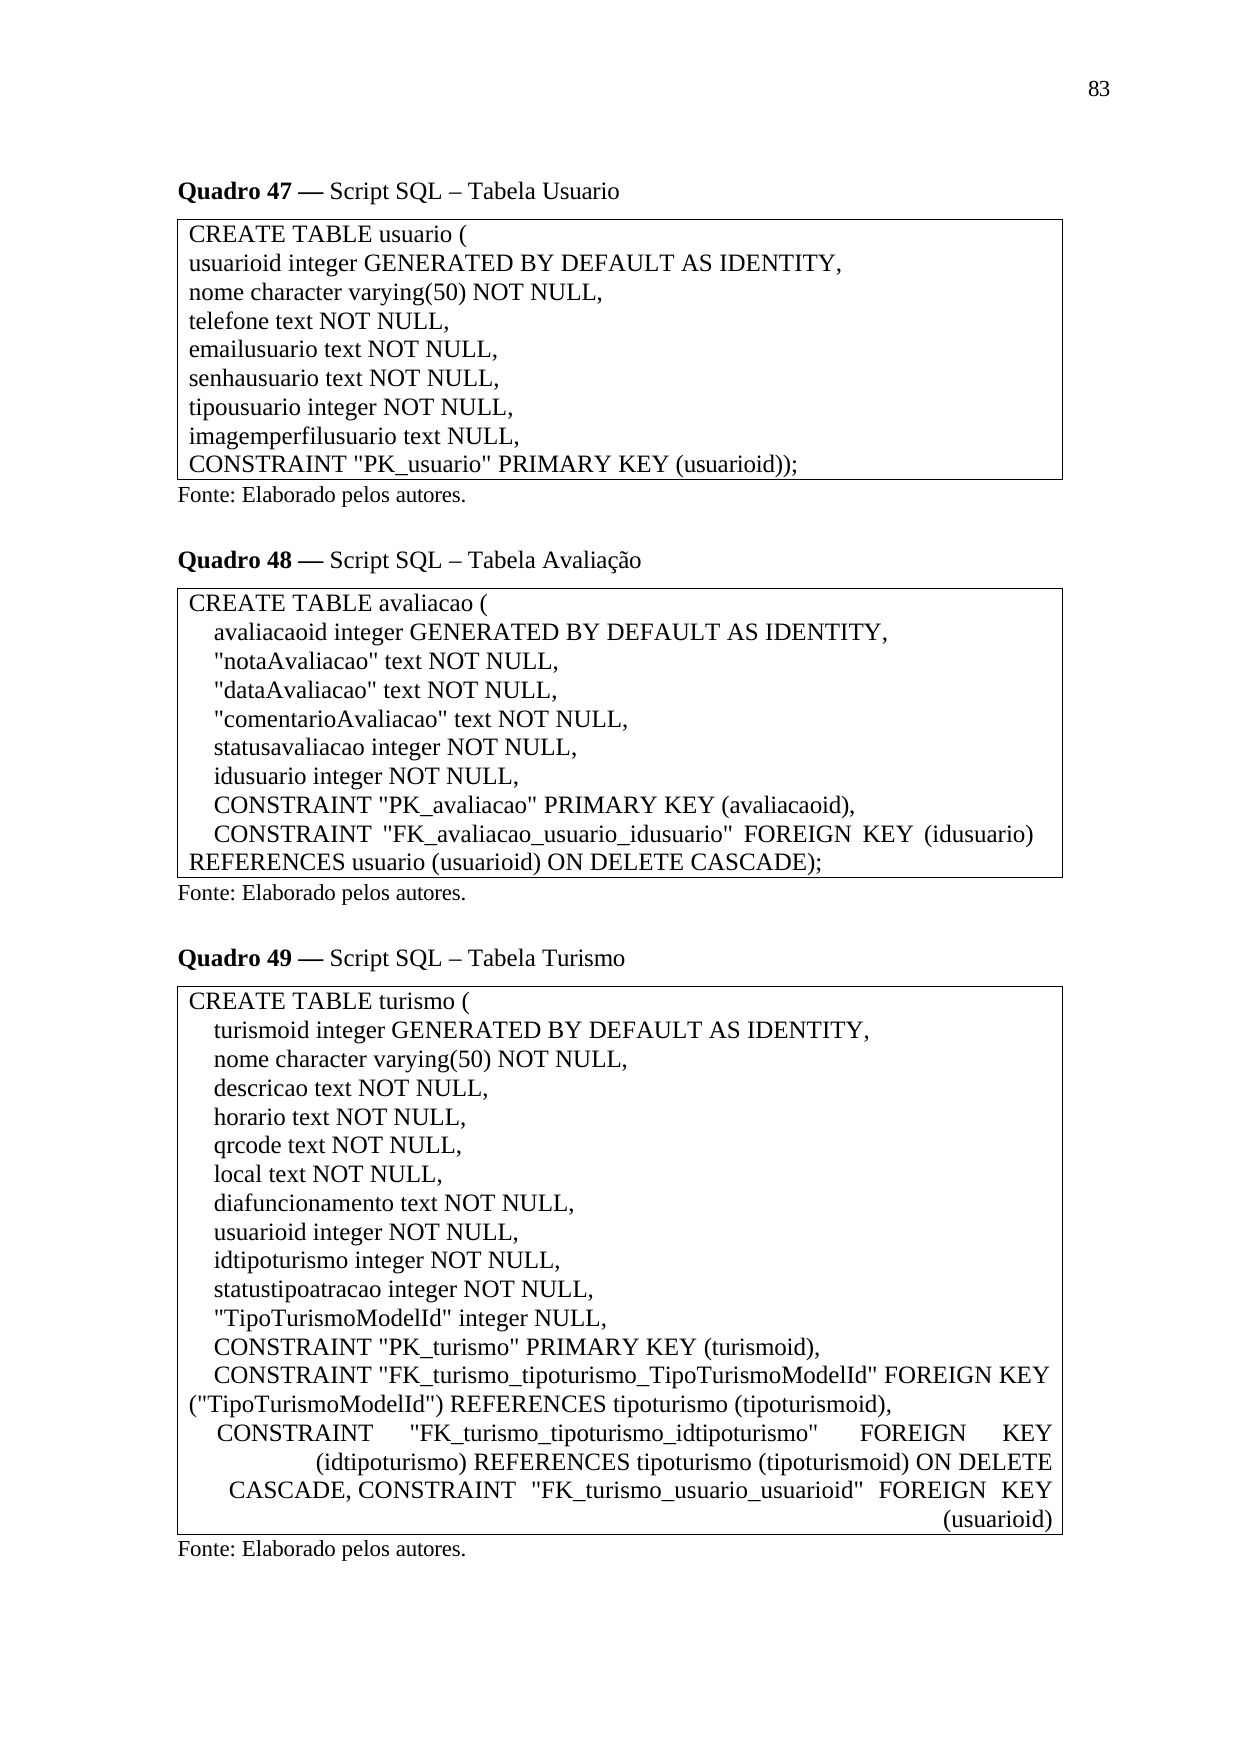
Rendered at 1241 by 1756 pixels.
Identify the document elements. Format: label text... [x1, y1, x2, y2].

text Fonte: Elaborado pelos autores. [177, 984, 1137, 1562]
text Quadro 48 — Script SQL – Tabela Avaliação [177, 545, 1137, 574]
text Quadro 47 — Script SQL – Tabela Usuario [177, 176, 1137, 205]
text Fonte: Elaborado pelos autores. [177, 217, 1137, 507]
text Quadro 49 — Script SQL – Tabela Turismo [177, 943, 1137, 972]
text Fonte: Elaborado pelos autores. [177, 586, 1137, 905]
